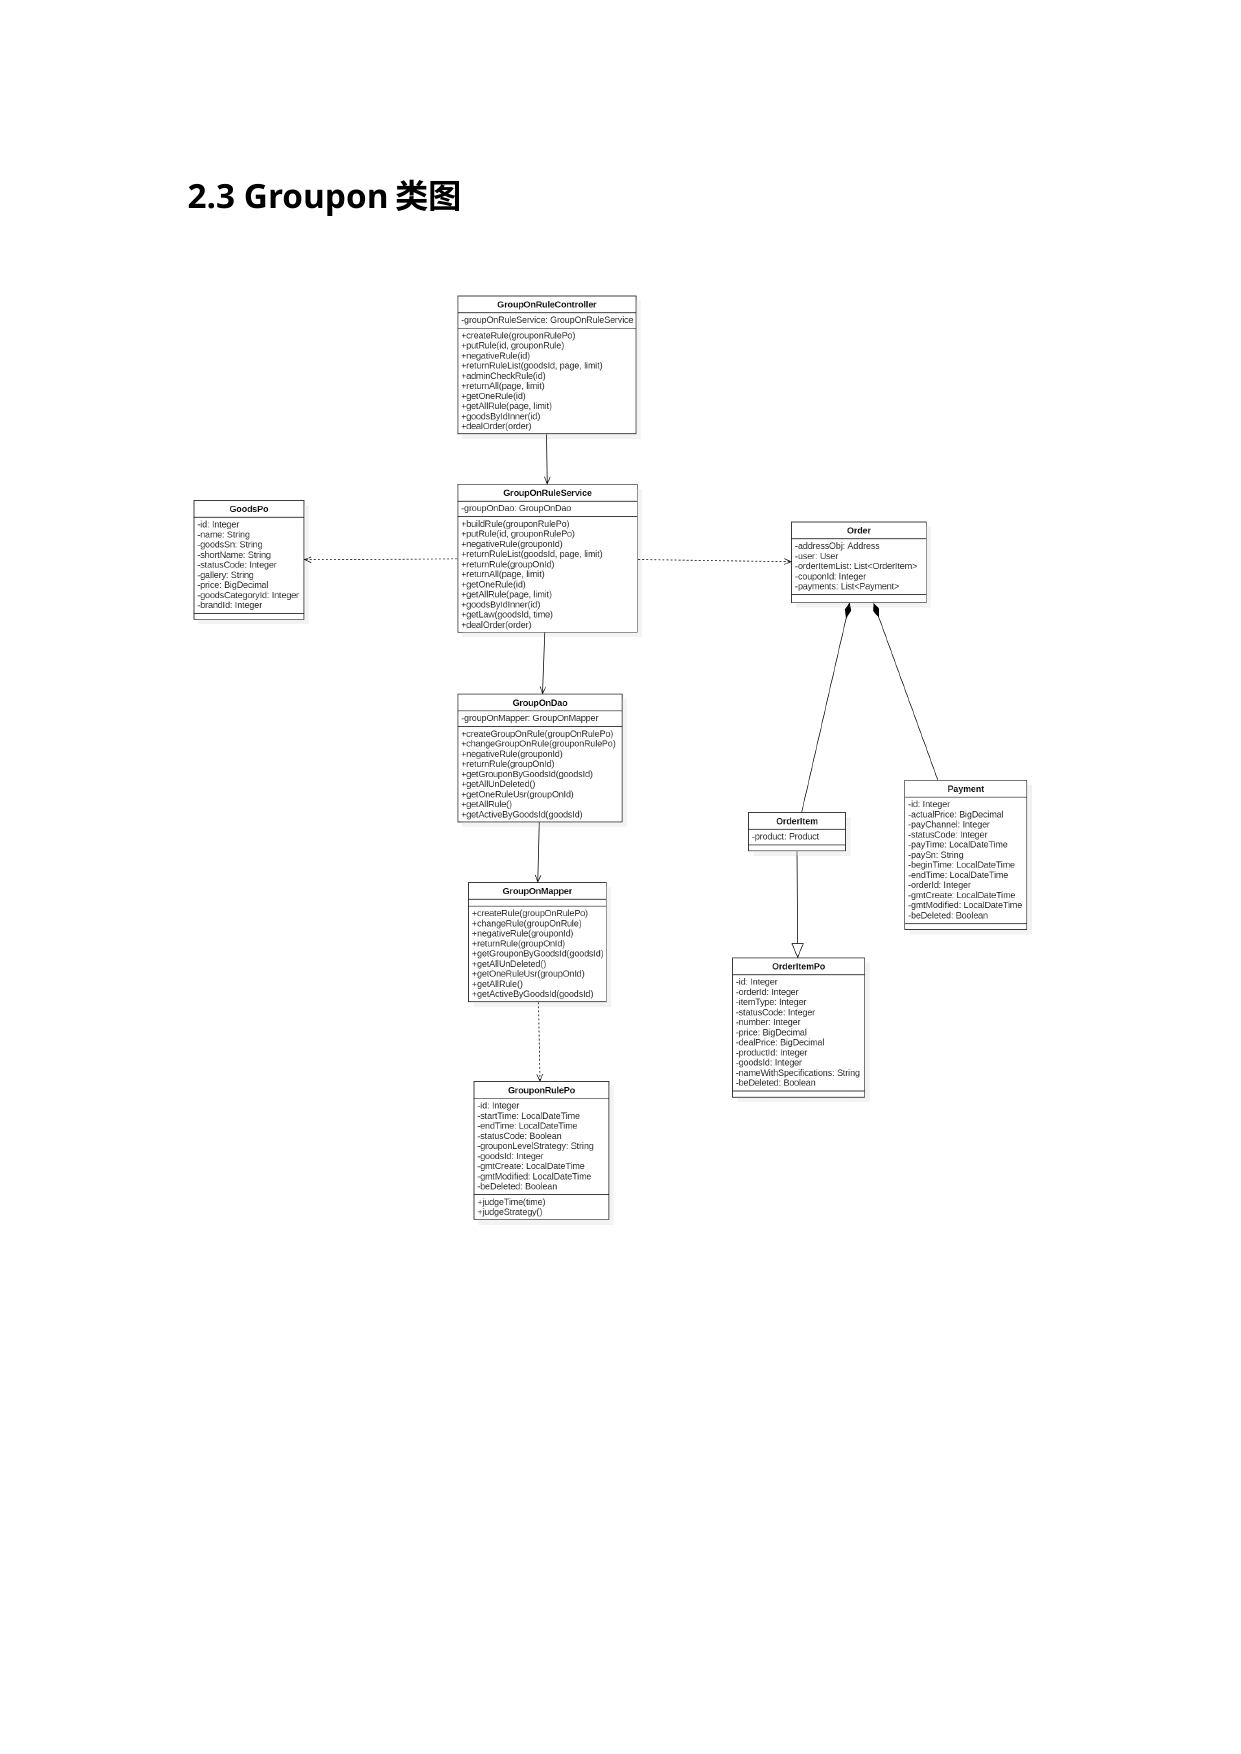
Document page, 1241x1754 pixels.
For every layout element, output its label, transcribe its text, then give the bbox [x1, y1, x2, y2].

subtitle 2.3 Groupon类图 [187, 162, 1053, 227]
picture [187, 289, 1053, 1246]
